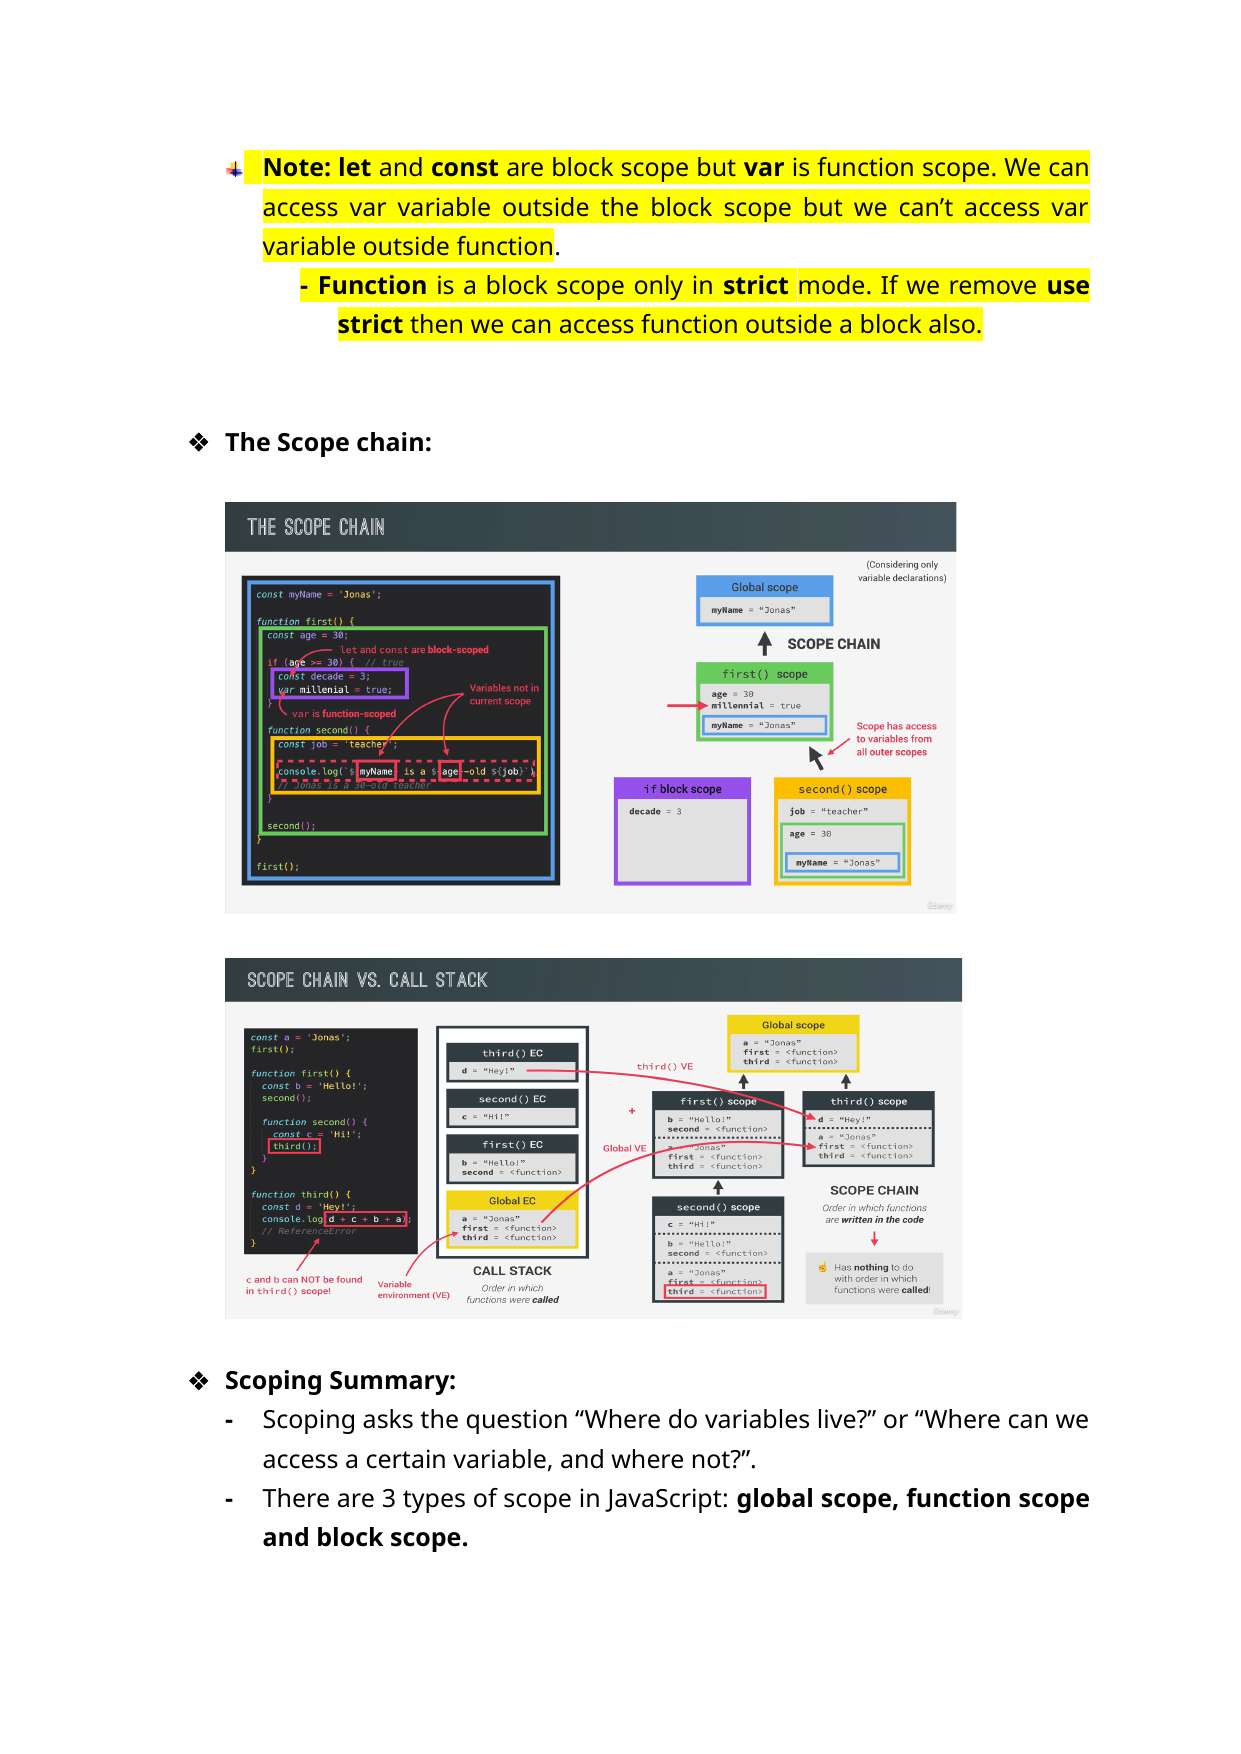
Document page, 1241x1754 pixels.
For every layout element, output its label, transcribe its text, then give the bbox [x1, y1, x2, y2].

list The Scope chain: [187, 424, 1090, 458]
list Scoping Summary: [187, 1363, 1090, 1397]
picture [226, 160, 243, 177]
list Scoping asks the question “Where do variables live?” or “Where can we access a certain variable, and where not?”. [225, 1402, 1090, 1475]
list Function is a block scope only in strict mode. If we remove use strict then we can access function outside a block also. [300, 267, 1090, 341]
picture [225, 502, 957, 914]
list There are 3 types of scope in JavaScript: global scope, function scope and block scope. [225, 1480, 1090, 1554]
picture [225, 958, 963, 1319]
list Note: let and const are block scope but var is function scope. We can access var variable outside the block scope but we can’t access var variable outside function. [225, 150, 1090, 262]
